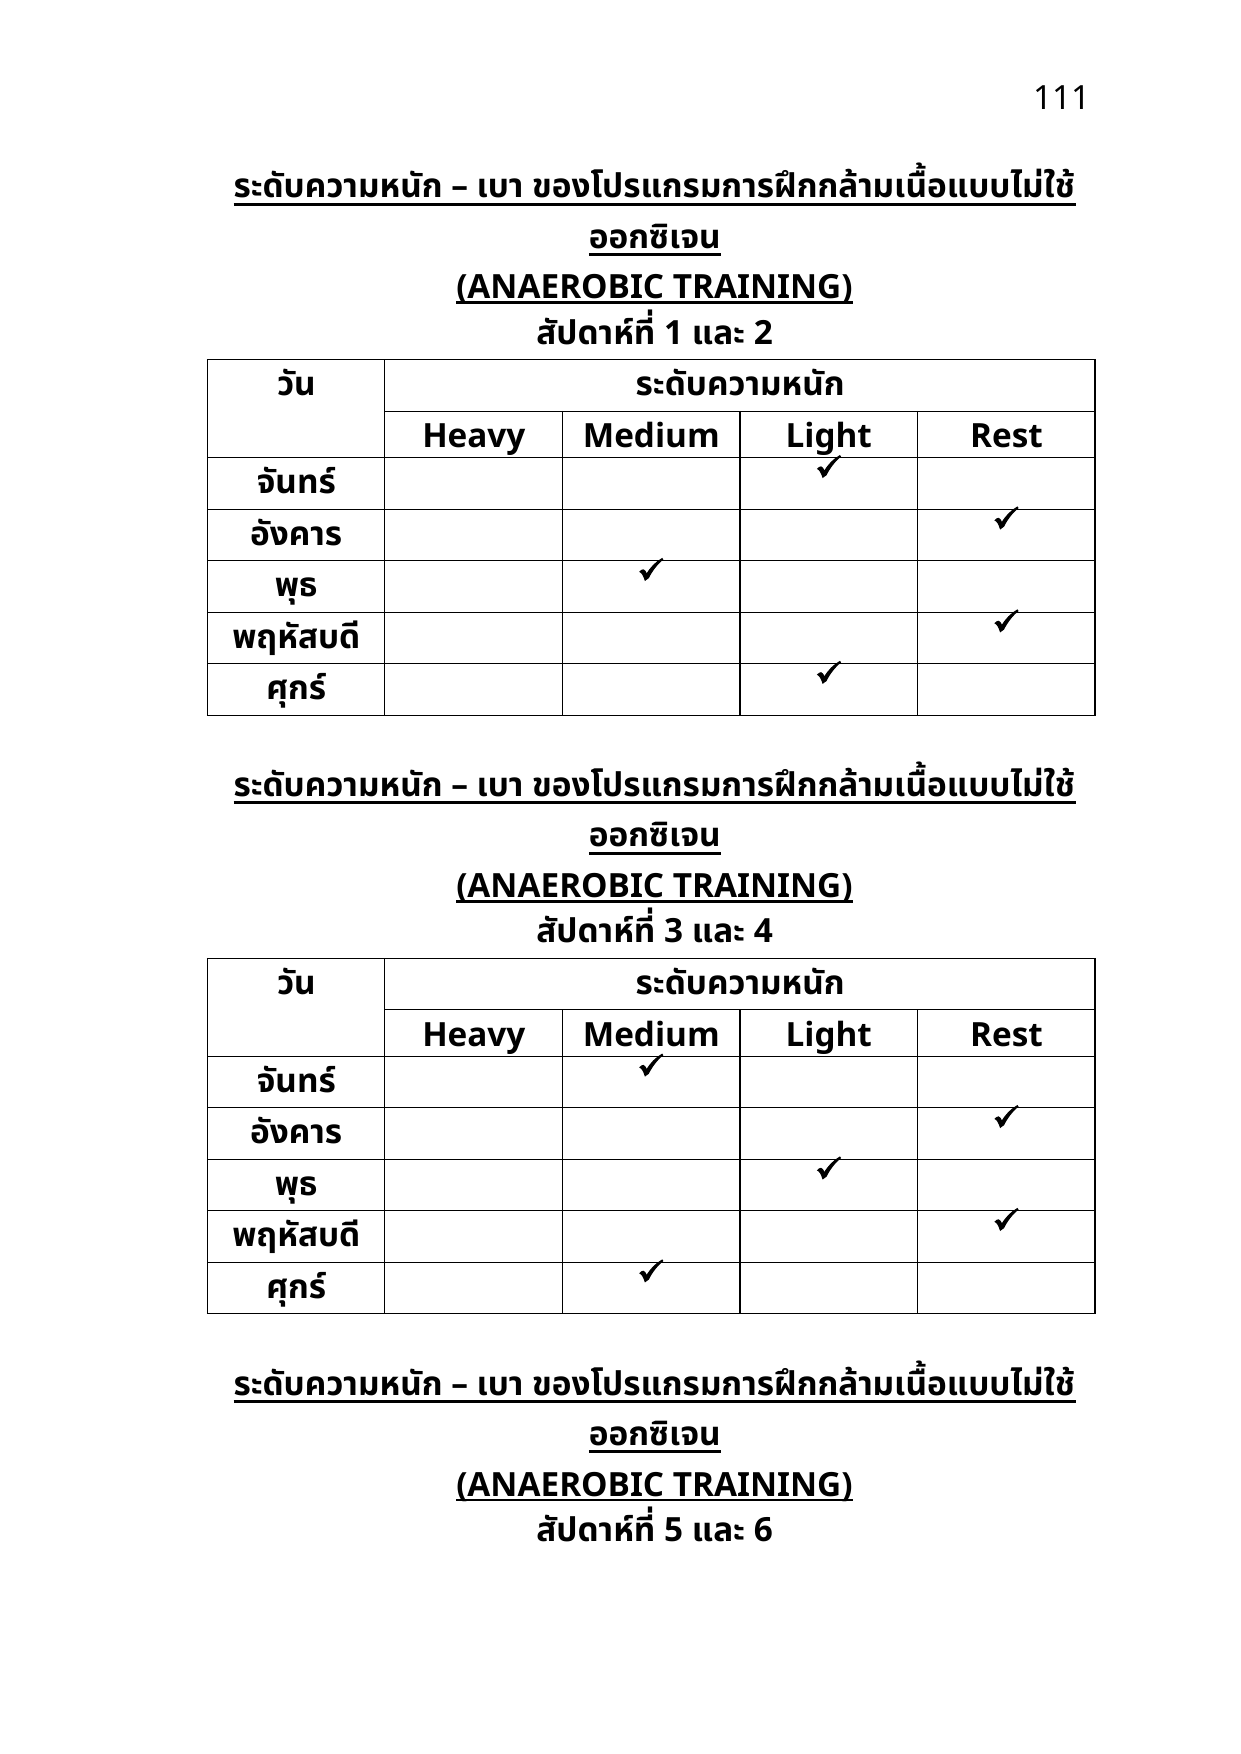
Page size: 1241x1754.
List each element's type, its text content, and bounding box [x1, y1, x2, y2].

table_cell พฤหัสบดี [208, 613, 384, 663]
table_cell Rest [918, 412, 1094, 457]
table_cell [918, 510, 1094, 560]
table_cell [741, 561, 917, 612]
table_header ระดับความหนัก [385, 959, 1094, 1009]
table_cell [563, 613, 739, 663]
table_cell [563, 1263, 739, 1313]
table_cell [918, 561, 1094, 612]
table_header วัน [208, 959, 384, 1056]
table_cell Heavy [385, 1010, 562, 1056]
table_cell [563, 510, 739, 560]
table_cell [385, 1263, 562, 1313]
table_cell [385, 613, 562, 663]
table_cell พุธ [208, 561, 384, 612]
table_cell [385, 1160, 562, 1210]
table_cell [741, 1211, 917, 1262]
table_cell [918, 613, 1094, 663]
table_cell Medium [563, 1010, 739, 1056]
table_cell [385, 458, 562, 509]
table_cell จันทร์ [208, 458, 384, 509]
text สัปดาห์ที่ 3 และ 4 [218, 907, 1090, 958]
text ระดับความหนัก – เบา ของโปรแกรมการฝึกกล้ามเนื้อแบบไม่ใช้ออกซิเจน [218, 162, 1090, 263]
table_cell [741, 613, 917, 663]
table_header ระดับความหนัก [385, 360, 1094, 411]
table_cell พฤหัสบดี [208, 1211, 384, 1262]
table_header วัน [208, 360, 384, 457]
table_cell [741, 458, 917, 509]
table_cell Heavy [385, 412, 562, 457]
table_cell [385, 510, 562, 560]
table_cell [918, 664, 1094, 714]
table_cell [741, 510, 917, 560]
table_cell [385, 1108, 562, 1159]
table_cell [563, 664, 739, 714]
table_cell [385, 1211, 562, 1262]
table_cell [741, 1160, 917, 1210]
table_cell อังคาร [208, 1108, 384, 1159]
table_cell [918, 1057, 1094, 1107]
table_cell ศุกร์ [208, 664, 384, 714]
table_cell [918, 1211, 1094, 1262]
text (ANAEROBIC TRAINING) [218, 1460, 1090, 1506]
table_cell [741, 1057, 917, 1107]
table_cell [563, 458, 739, 509]
table_cell [918, 458, 1094, 509]
table_cell Light [741, 412, 917, 457]
table_cell [918, 1263, 1094, 1313]
table_cell [563, 1057, 739, 1107]
table_cell [563, 1108, 739, 1159]
table_cell [563, 1160, 739, 1210]
table_cell [563, 561, 739, 612]
table_cell [741, 664, 917, 714]
text (ANAEROBIC TRAINING) [218, 862, 1090, 907]
table_cell Light [741, 1010, 917, 1056]
table_cell Medium [563, 412, 739, 457]
table_cell [385, 1057, 562, 1107]
table_cell [563, 1211, 739, 1262]
table_cell [741, 1108, 917, 1159]
table_cell ศุกร์ [208, 1263, 384, 1313]
table_cell [918, 1108, 1094, 1159]
table_cell [918, 1160, 1094, 1210]
table_cell อังคาร [208, 510, 384, 560]
table_cell [741, 1263, 917, 1313]
table_cell [385, 561, 562, 612]
table_cell [385, 664, 562, 714]
text (ANAEROBIC TRAINING) [218, 263, 1090, 309]
text ระดับความหนัก – เบา ของโปรแกรมการฝึกกล้ามเนื้อแบบไม่ใช้ออกซิเจน [218, 1359, 1090, 1460]
text ระดับความหนัก – เบา ของโปรแกรมการฝึกกล้ามเนื้อแบบไม่ใช้ออกซิเจน [218, 761, 1090, 862]
table_cell จันทร์ [208, 1057, 384, 1107]
text สัปดาห์ที่ 1 และ 2 [218, 309, 1090, 359]
text สัปดาห์ที่ 5 และ 6 [218, 1506, 1090, 1556]
table_cell Rest [918, 1010, 1094, 1056]
table_cell พุธ [208, 1160, 384, 1210]
